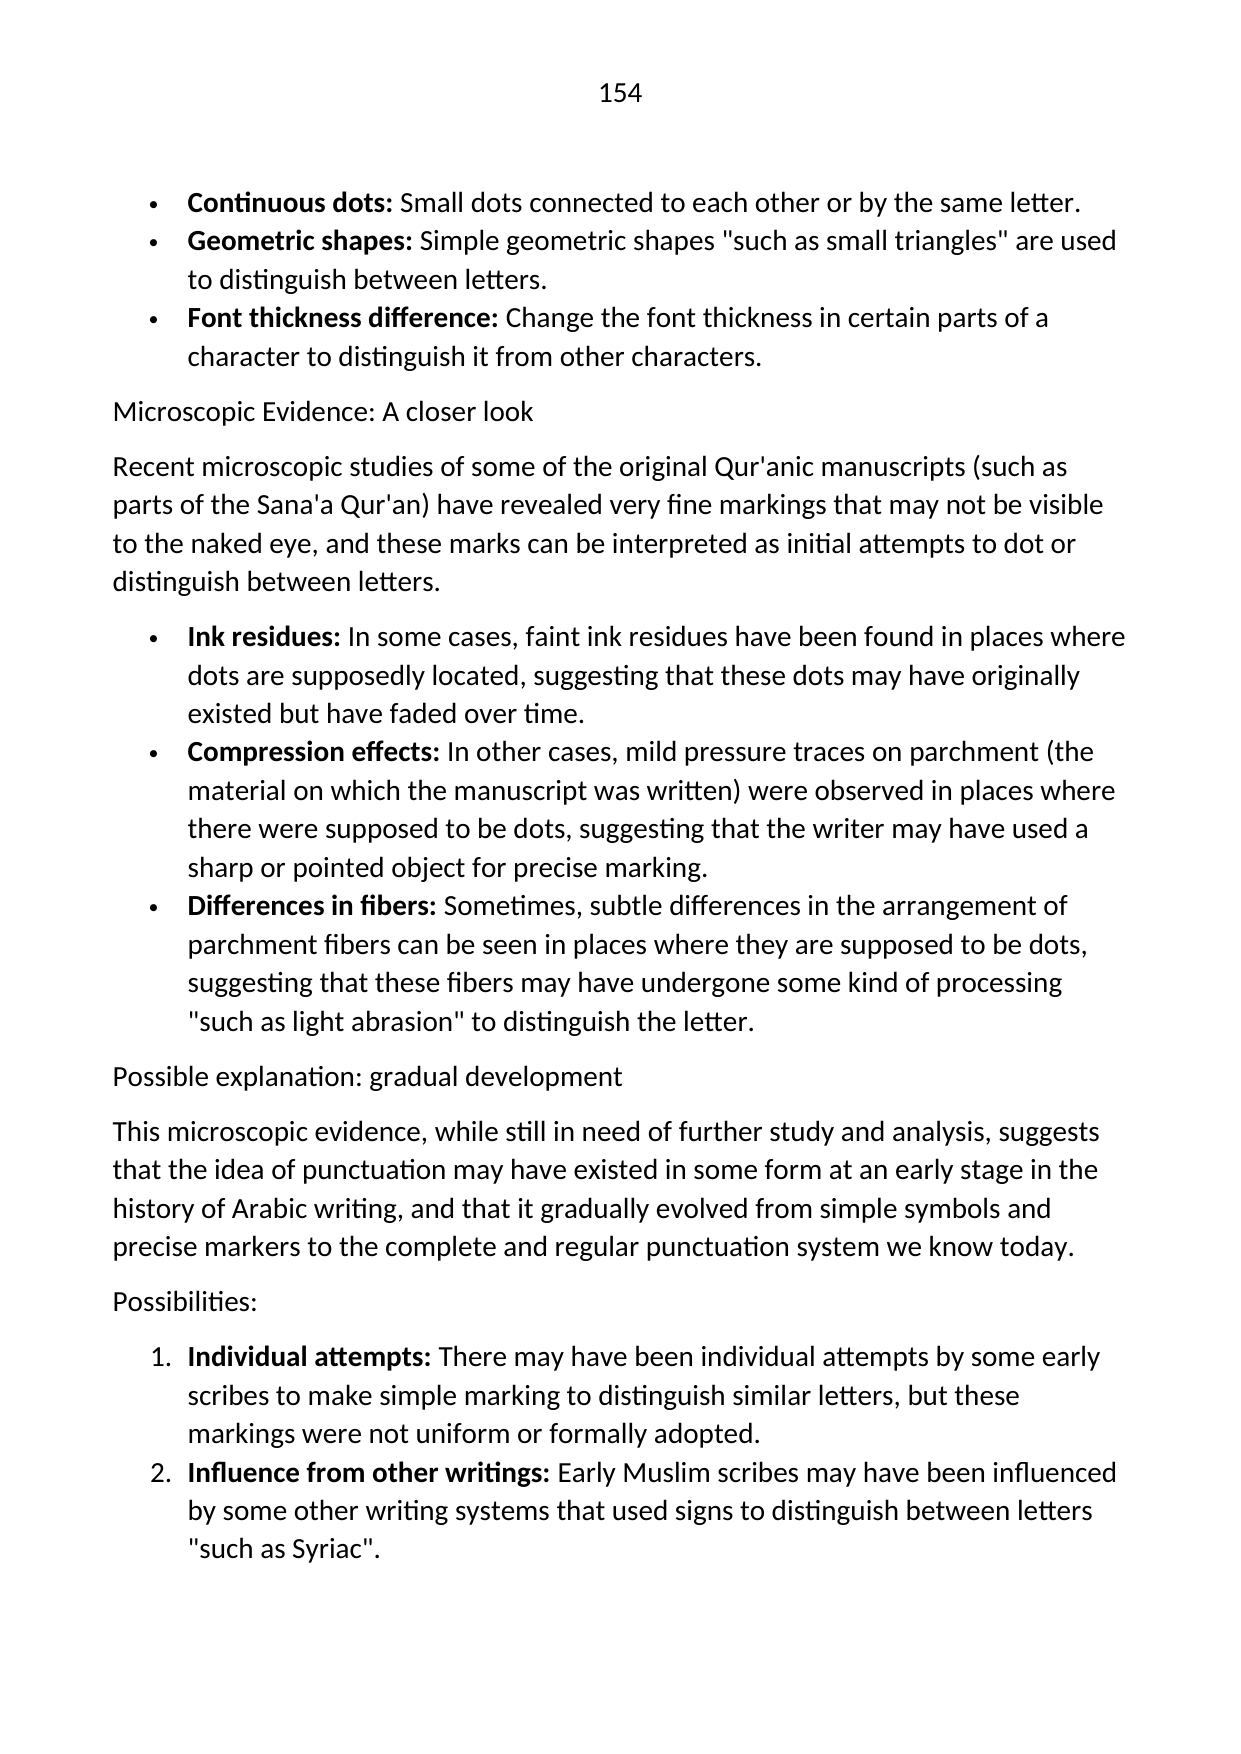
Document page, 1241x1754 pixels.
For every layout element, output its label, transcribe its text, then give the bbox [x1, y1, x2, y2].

text This microscopic evidence, while still in need of further study and analysis, suggests that the idea of punctuation may have existed in some form at an early stage in the history of Arabic writing, and that it gradually evolved from simple symbols and precise markers to the complete and regular punctuation system we know today. [112, 1113, 1128, 1264]
list Continuous dots: Small dots connected to each other or by the same letter. [150, 184, 1128, 219]
list Influence from other writings: Early Muslim scribes may have been influenced by some other writing systems that used signs to distinguish between letters "such as Syriac". [150, 1454, 1128, 1566]
list Differences in fibers: Sometimes, subtle differences in the arrangement of parchment fibers can be seen in places where they are supposed to be dots, suggesting that these fibers may have undergone some kind of processing "such as light abrasion" to distinguish the letter. [150, 887, 1128, 1038]
text Microscopic Evidence: A closer look [112, 393, 1128, 428]
list Geometric shapes: Simple geometric shapes "such as small triangles" are used to distinguish between letters. [150, 222, 1128, 296]
list Individual attempts: There may have been individual attempts by some early scribes to make simple marking to distinguish similar letters, but these markings were not uniform or formally adopted. [150, 1338, 1128, 1451]
text Recent microscopic studies of some of the original Qur'anic manuscripts (such as parts of the Sana'a Qur'an) have revealed very fine markings that may not be visible to the naked eye, and these marks can be interpreted as initial attempts to dot or distinguish between letters. [112, 448, 1128, 599]
list Font thickness difference: Change the font thickness in certain parts of a character to distinguish it from other characters. [150, 299, 1128, 373]
list Ink residues: In some cases, faint ink residues have been found in places where dots are supposedly located, suggesting that these dots may have originally existed but have faded over time. [150, 618, 1128, 731]
list Compression effects: In other cases, mild pressure traces on parchment (the material on which the manuscript was written) were observed in places where there were supposed to be dots, suggesting that the writer may have used a sharp or pointed object for precise marking. [150, 733, 1128, 884]
text Possible explanation: gradual development [112, 1058, 1128, 1093]
text Possibilities: [112, 1283, 1128, 1319]
